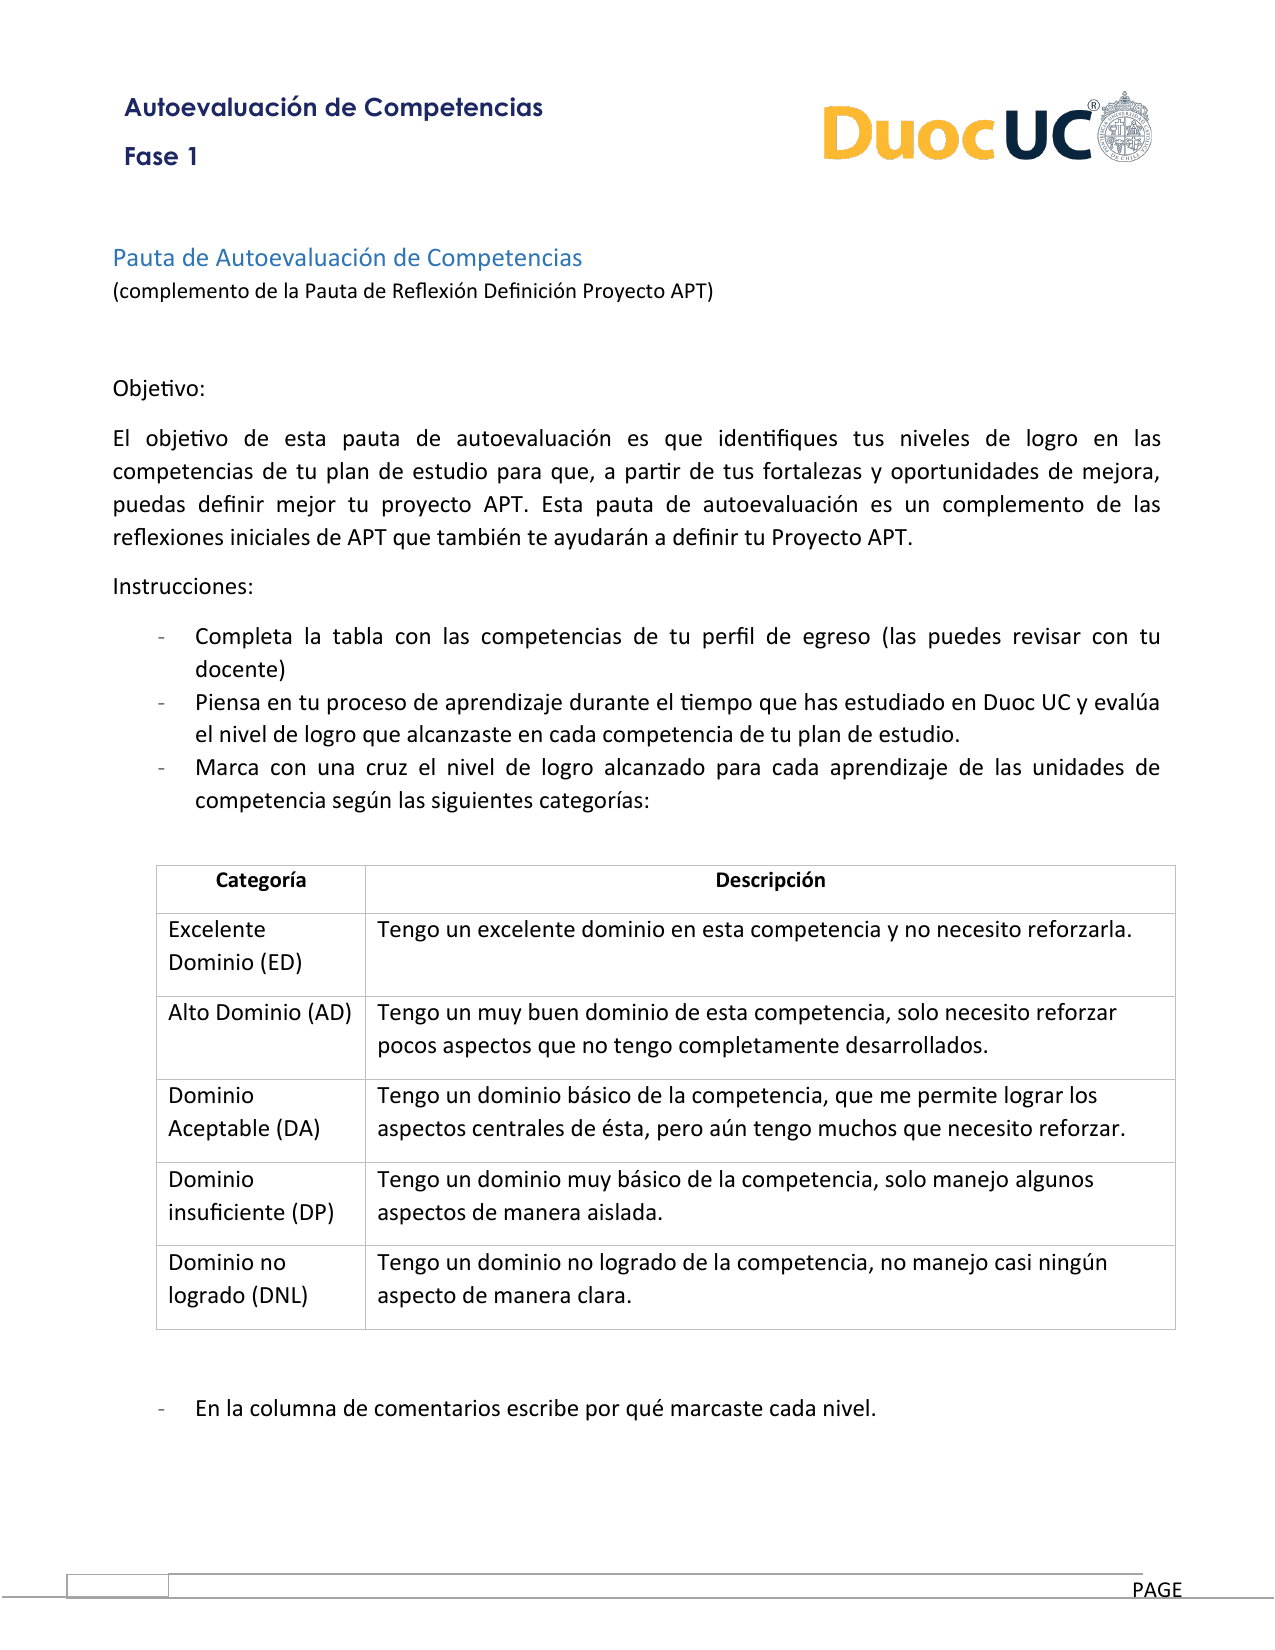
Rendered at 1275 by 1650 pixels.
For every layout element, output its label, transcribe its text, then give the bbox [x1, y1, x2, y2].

text El objetivo de esta pauta de autoevaluación es que identifiques tus niveles de logro en las competencias de tu plan de estudio para que, a partir de tus fortalezas y oportunidades de mejora, puedas definir mejor tu proyecto APT. Esta pauta de autoevaluación es un complemento de las reflexiones iniciales de APT que también te ayudarán a definir tu Proyecto APT. [112, 422, 1163, 552]
table_cell Dominio no logrado (DNL) [157, 1246, 365, 1328]
list En la columna de comentarios escribe por qué marcaste cada nivel. [157, 1393, 1163, 1423]
table_cell Excelente Dominio (ED) [157, 914, 365, 996]
text Objetivo: [112, 373, 1163, 403]
table_cell Tengo un muy buen dominio de esta competencia, solo necesito reforzar pocos aspectos que no tengo completamente desarrollados. [366, 997, 1175, 1079]
table_cell Tengo un dominio básico de la competencia, que me permite lograr los aspectos centrales de ésta, pero aún tengo muchos que necesito reforzar. [366, 1080, 1175, 1162]
table_header Descripción [366, 866, 1175, 912]
table_cell Dominio insuficiente (DP) [157, 1163, 365, 1245]
text Instrucciones: [112, 571, 1163, 601]
table_cell Tengo un excelente dominio en esta competencia y no necesito reforzarla. [366, 914, 1175, 996]
table_cell Alto Dominio (AD) [157, 997, 365, 1079]
list Piensa en tu proceso de aprendizaje durante el tiempo que has estudiado en Duoc UC y evalúa el nivel de logro que alcanzaste en cada competencia de tu plan de estudio. [157, 686, 1163, 749]
text (complemento de la Pauta de Reflexión Definición Proyecto APT) [112, 276, 1163, 304]
table_cell Tengo un dominio no logrado de la competencia, no manejo casi ningún aspecto de manera clara. [366, 1246, 1175, 1328]
picture [824, 91, 1152, 162]
list Completa la tabla con las competencias de tu perfil de egreso (las puedes revisar con tu docente) [157, 620, 1163, 684]
table_cell Tengo un dominio muy básico de la competencia, solo manejo algunos aspectos de manera aislada. [366, 1163, 1175, 1245]
subtitle Pauta de Autoevaluación de Competencias [112, 241, 1163, 274]
table_cell Dominio Aceptable (DA) [157, 1080, 365, 1162]
table_header Categoría [157, 866, 365, 912]
list Marca con una cruz el nivel de logro alcanzado para cada aprendizaje de las unidades de competencia según las siguientes categorías: [157, 752, 1163, 815]
